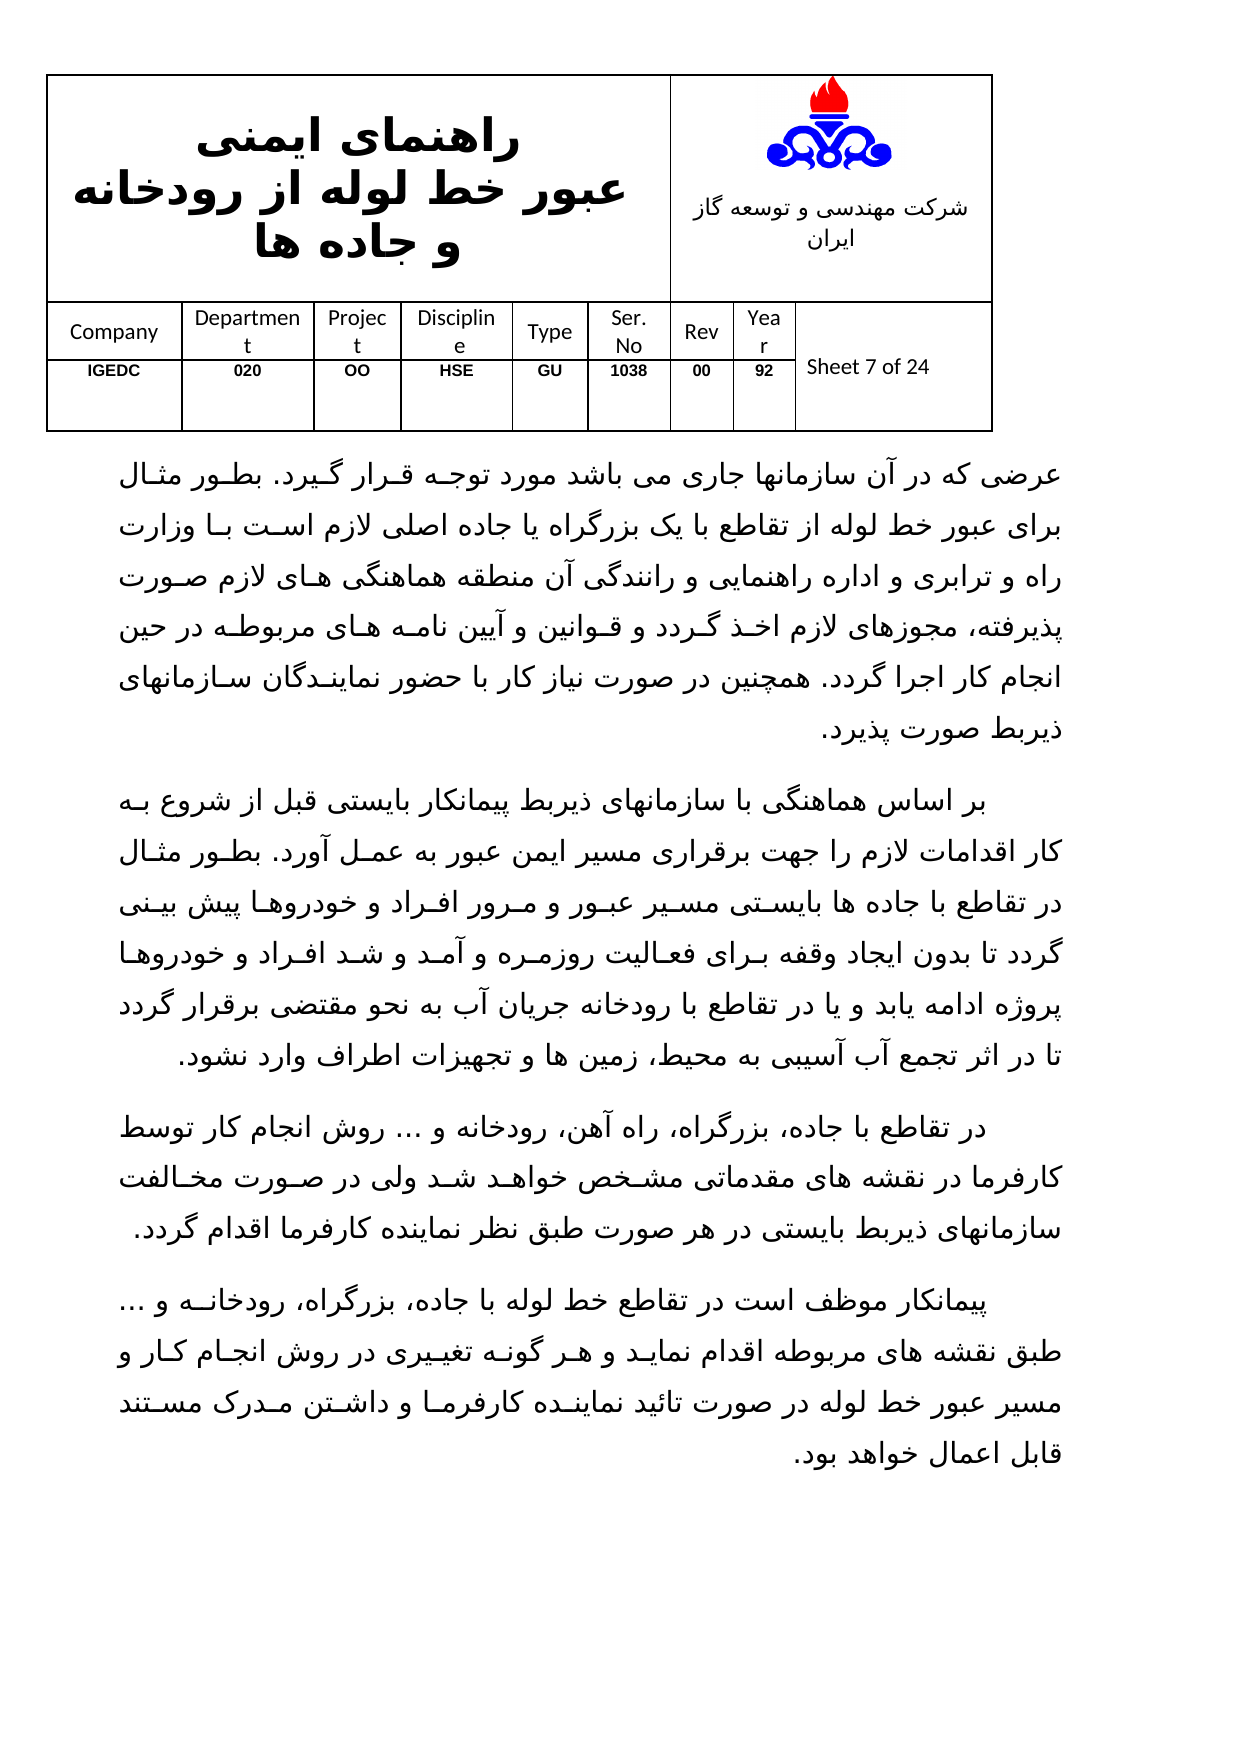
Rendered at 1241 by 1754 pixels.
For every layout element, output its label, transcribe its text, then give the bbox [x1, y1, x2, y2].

picture [754, 76, 908, 170]
text پیمانکار موظف است در تقاطع خط لوله با جاده، بزرگراه، رودخانه و ... طبق نقشه های مربوطه اقدام نماید و هر گونه تغییری در روش انجام کار و مسیر عبور خط لوله در صورت تائید نماینده کارفرما و داشتن مدرک مستند قابل اعمال خواهد بود. [118, 1283, 1063, 1470]
text در تقاطع با جاده، بزرگراه، راه آهن، رودخانه و ... روش انجام کار توسط کارفرما در نقشه های مقدماتی مشخص خواهد شد ولی در صورت مخالفت سازمانهای ذیربط بایستی در هر صورت طبق نظر نماینده کارفرما اقدام گردد. [118, 1110, 1063, 1246]
text بر اساس هماهنگی با سازمانهای ذیربط پیمانکار بایستی قبل از شروع به کار اقدامات لازم را جهت برقراری مسیر ایمن عبور به عمل آورد. بطور مثال در تقاطع با جاده ها بایستی مسیر عبور و مرور افراد و خودروها پیش بینی گردد تا بدون ایجاد وقفه برای فعالیت روزمره و آمد و شد افراد و خودروها پروژه ادامه یابد و یا در تقاطع با رودخانه جریان آب به نحو مقتضی برقرار گردد تا در اثر تجمع آب آسیبی به محیط، زمین ها و تجهیزات اطراف وارد نشود. [118, 783, 1063, 1072]
